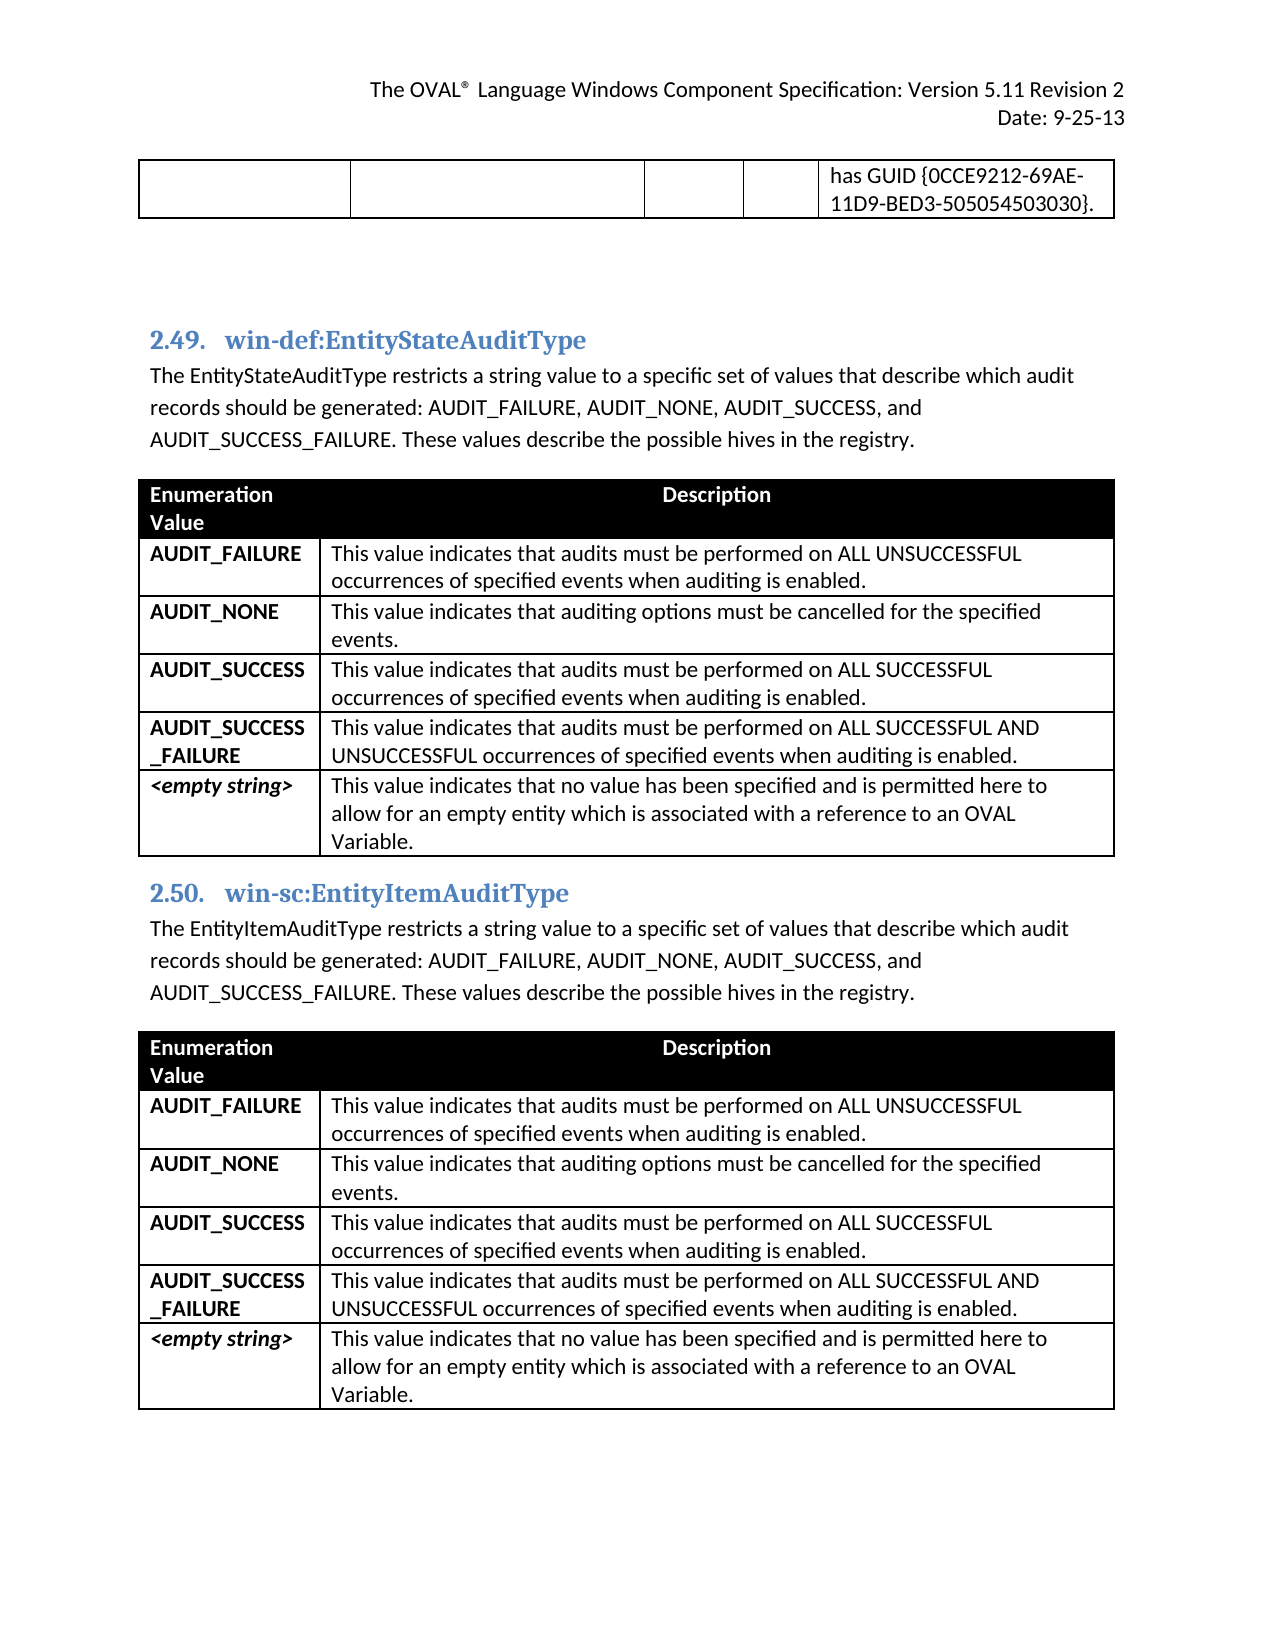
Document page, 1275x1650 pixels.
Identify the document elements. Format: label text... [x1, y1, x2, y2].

subtitle win-def:EntityStateAuditType [150, 325, 1125, 356]
subtitle win-sc:EntityItemAuditType [150, 878, 1125, 909]
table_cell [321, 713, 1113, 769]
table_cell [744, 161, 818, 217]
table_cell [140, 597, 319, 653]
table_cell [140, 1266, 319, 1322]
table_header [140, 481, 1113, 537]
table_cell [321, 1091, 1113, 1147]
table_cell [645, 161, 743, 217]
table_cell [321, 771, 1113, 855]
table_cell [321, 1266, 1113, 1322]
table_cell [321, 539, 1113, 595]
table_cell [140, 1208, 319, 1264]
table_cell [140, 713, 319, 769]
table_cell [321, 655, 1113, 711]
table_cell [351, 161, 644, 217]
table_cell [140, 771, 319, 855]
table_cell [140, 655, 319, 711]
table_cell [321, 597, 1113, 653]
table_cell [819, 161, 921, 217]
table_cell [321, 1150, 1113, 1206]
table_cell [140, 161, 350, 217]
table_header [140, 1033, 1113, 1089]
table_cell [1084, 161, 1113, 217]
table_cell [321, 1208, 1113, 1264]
text The EntityStateAuditType restricts a string value to a specific set of values that describe which audit records should be generated: AUDIT_FAILURE, AUDIT_NONE, AUDIT_SUCCESS, and AUDIT_SUCCESS_FAILURE. These values describe the possible hives in the registry. [150, 361, 1125, 453]
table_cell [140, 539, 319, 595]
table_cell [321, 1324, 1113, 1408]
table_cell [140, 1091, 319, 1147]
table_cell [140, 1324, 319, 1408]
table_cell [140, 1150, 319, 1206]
text The EntityItemAuditType restricts a string value to a specific set of values that describe which audit records should be generated: AUDIT_FAILURE, AUDIT_NONE, AUDIT_SUCCESS, and AUDIT_SUCCESS_FAILURE. These values describe the possible hives in the registry. [150, 914, 1125, 1006]
